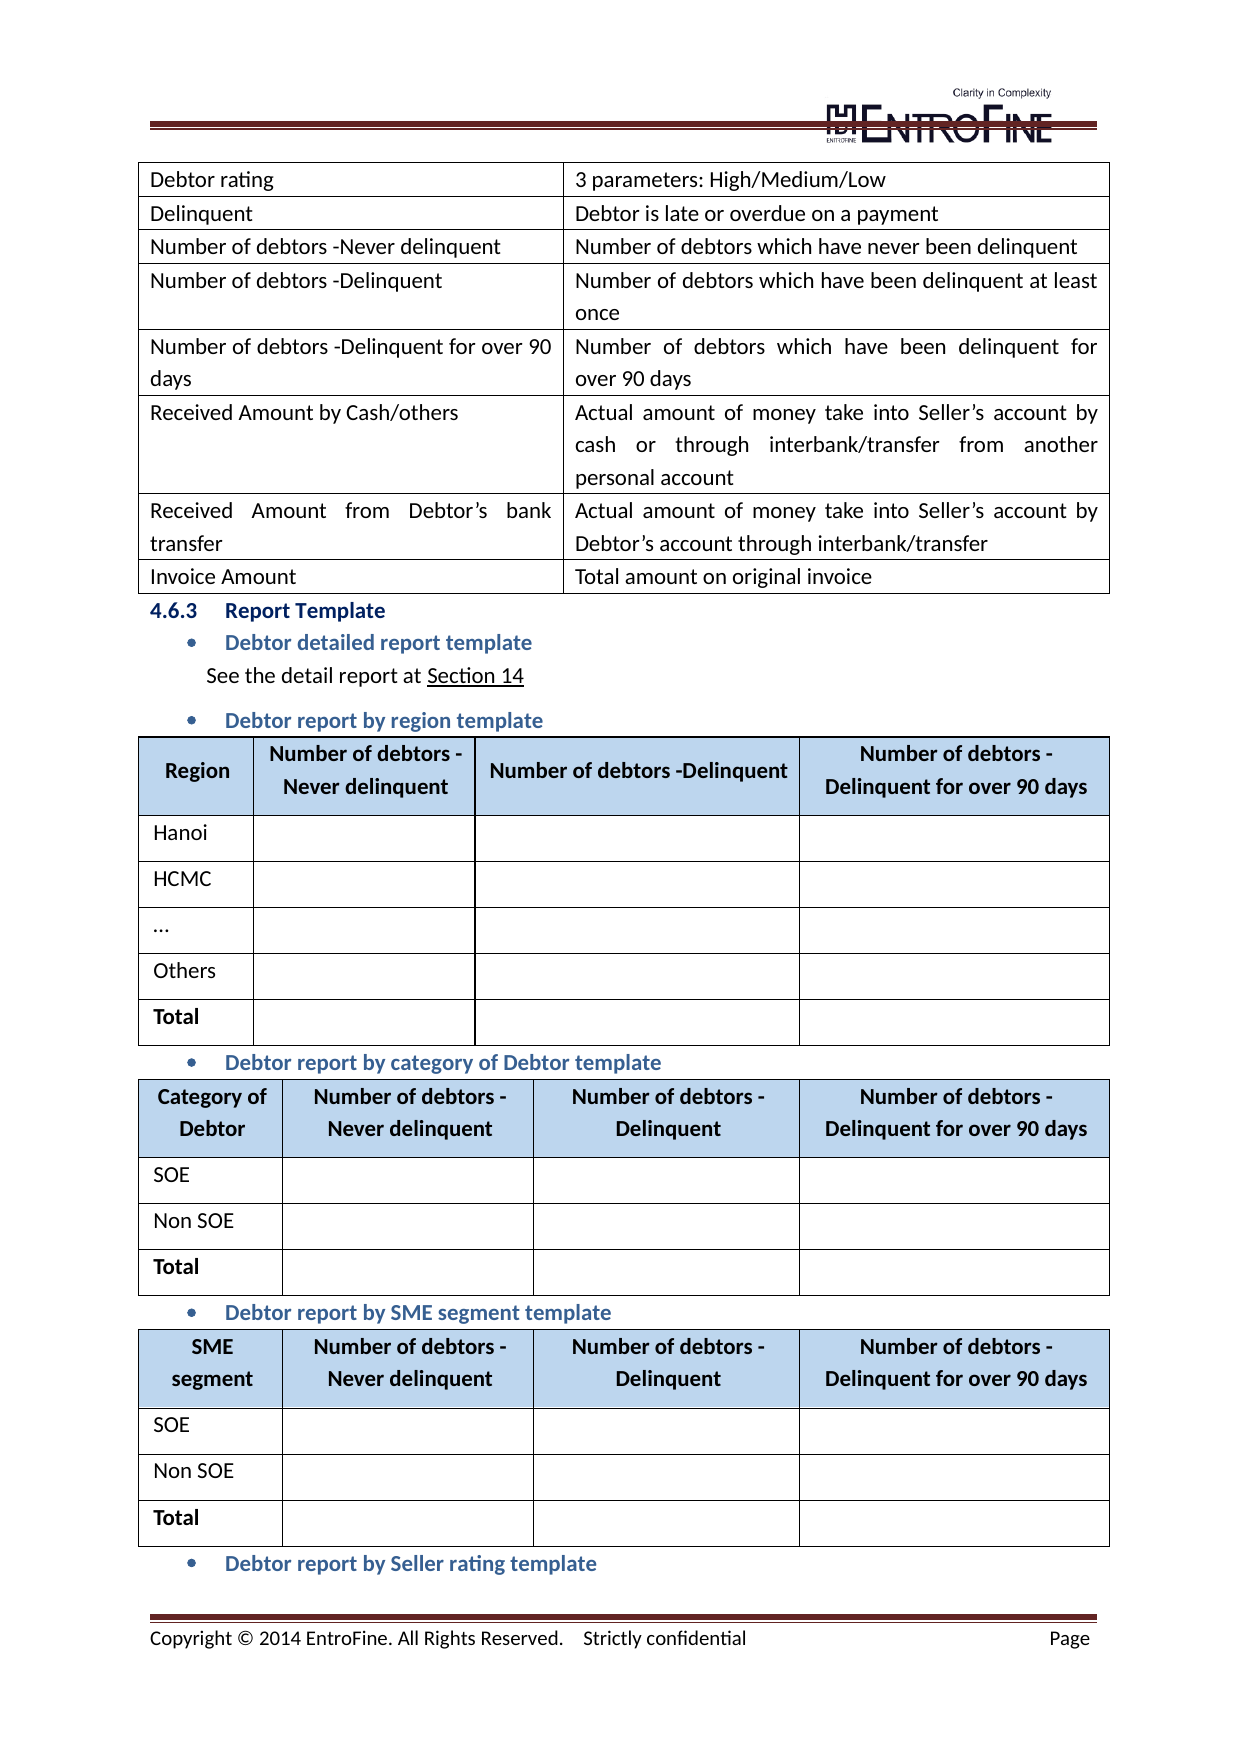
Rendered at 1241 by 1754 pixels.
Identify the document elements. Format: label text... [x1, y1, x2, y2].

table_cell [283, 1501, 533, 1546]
list Report Template [150, 594, 1097, 626]
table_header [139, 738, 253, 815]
list Debtor report by category of Debtor template [187, 1046, 1097, 1079]
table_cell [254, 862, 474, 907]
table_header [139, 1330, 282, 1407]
list Debtor report by SME segment template [187, 1296, 1097, 1329]
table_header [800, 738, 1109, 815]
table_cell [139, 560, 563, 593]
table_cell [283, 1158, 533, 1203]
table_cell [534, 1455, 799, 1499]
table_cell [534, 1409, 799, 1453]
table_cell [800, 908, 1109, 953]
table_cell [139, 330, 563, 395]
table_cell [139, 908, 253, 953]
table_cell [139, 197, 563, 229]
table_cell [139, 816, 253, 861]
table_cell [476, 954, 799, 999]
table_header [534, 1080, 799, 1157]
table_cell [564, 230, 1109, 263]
picture [824, 87, 1054, 121]
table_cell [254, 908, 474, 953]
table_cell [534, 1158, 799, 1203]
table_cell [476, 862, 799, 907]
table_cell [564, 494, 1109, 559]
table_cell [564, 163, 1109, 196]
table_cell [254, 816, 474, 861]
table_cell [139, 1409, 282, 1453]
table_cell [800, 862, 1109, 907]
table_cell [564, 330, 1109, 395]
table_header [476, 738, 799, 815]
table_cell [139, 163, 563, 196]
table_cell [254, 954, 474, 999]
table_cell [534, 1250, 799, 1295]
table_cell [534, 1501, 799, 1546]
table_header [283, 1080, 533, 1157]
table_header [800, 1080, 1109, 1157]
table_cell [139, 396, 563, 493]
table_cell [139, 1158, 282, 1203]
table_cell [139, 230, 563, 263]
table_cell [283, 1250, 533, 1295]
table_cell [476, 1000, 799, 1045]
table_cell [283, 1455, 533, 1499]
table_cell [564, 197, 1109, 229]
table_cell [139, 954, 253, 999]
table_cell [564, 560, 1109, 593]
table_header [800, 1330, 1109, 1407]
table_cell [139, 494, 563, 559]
list Debtor report by Seller rating template [187, 1547, 1097, 1579]
picture [824, 130, 1054, 145]
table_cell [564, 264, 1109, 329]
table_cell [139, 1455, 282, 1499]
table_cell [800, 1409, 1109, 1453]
list Debtor report by region template [187, 704, 1097, 736]
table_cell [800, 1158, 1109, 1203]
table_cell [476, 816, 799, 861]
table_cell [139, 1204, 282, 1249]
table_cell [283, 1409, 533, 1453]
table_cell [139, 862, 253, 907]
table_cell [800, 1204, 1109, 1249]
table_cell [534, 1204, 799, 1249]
list Debtor detailed report template [187, 626, 1097, 659]
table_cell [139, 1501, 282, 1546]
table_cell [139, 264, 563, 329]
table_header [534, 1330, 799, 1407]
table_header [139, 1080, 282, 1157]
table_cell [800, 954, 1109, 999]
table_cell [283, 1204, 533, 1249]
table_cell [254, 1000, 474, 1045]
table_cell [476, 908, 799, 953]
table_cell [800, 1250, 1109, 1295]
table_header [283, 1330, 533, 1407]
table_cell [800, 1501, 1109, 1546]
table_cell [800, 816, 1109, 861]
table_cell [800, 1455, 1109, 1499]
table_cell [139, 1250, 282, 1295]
list See the detail report at Section 14 [162, 659, 1097, 691]
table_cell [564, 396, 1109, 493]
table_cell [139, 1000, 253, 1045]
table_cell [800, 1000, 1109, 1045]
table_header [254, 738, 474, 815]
